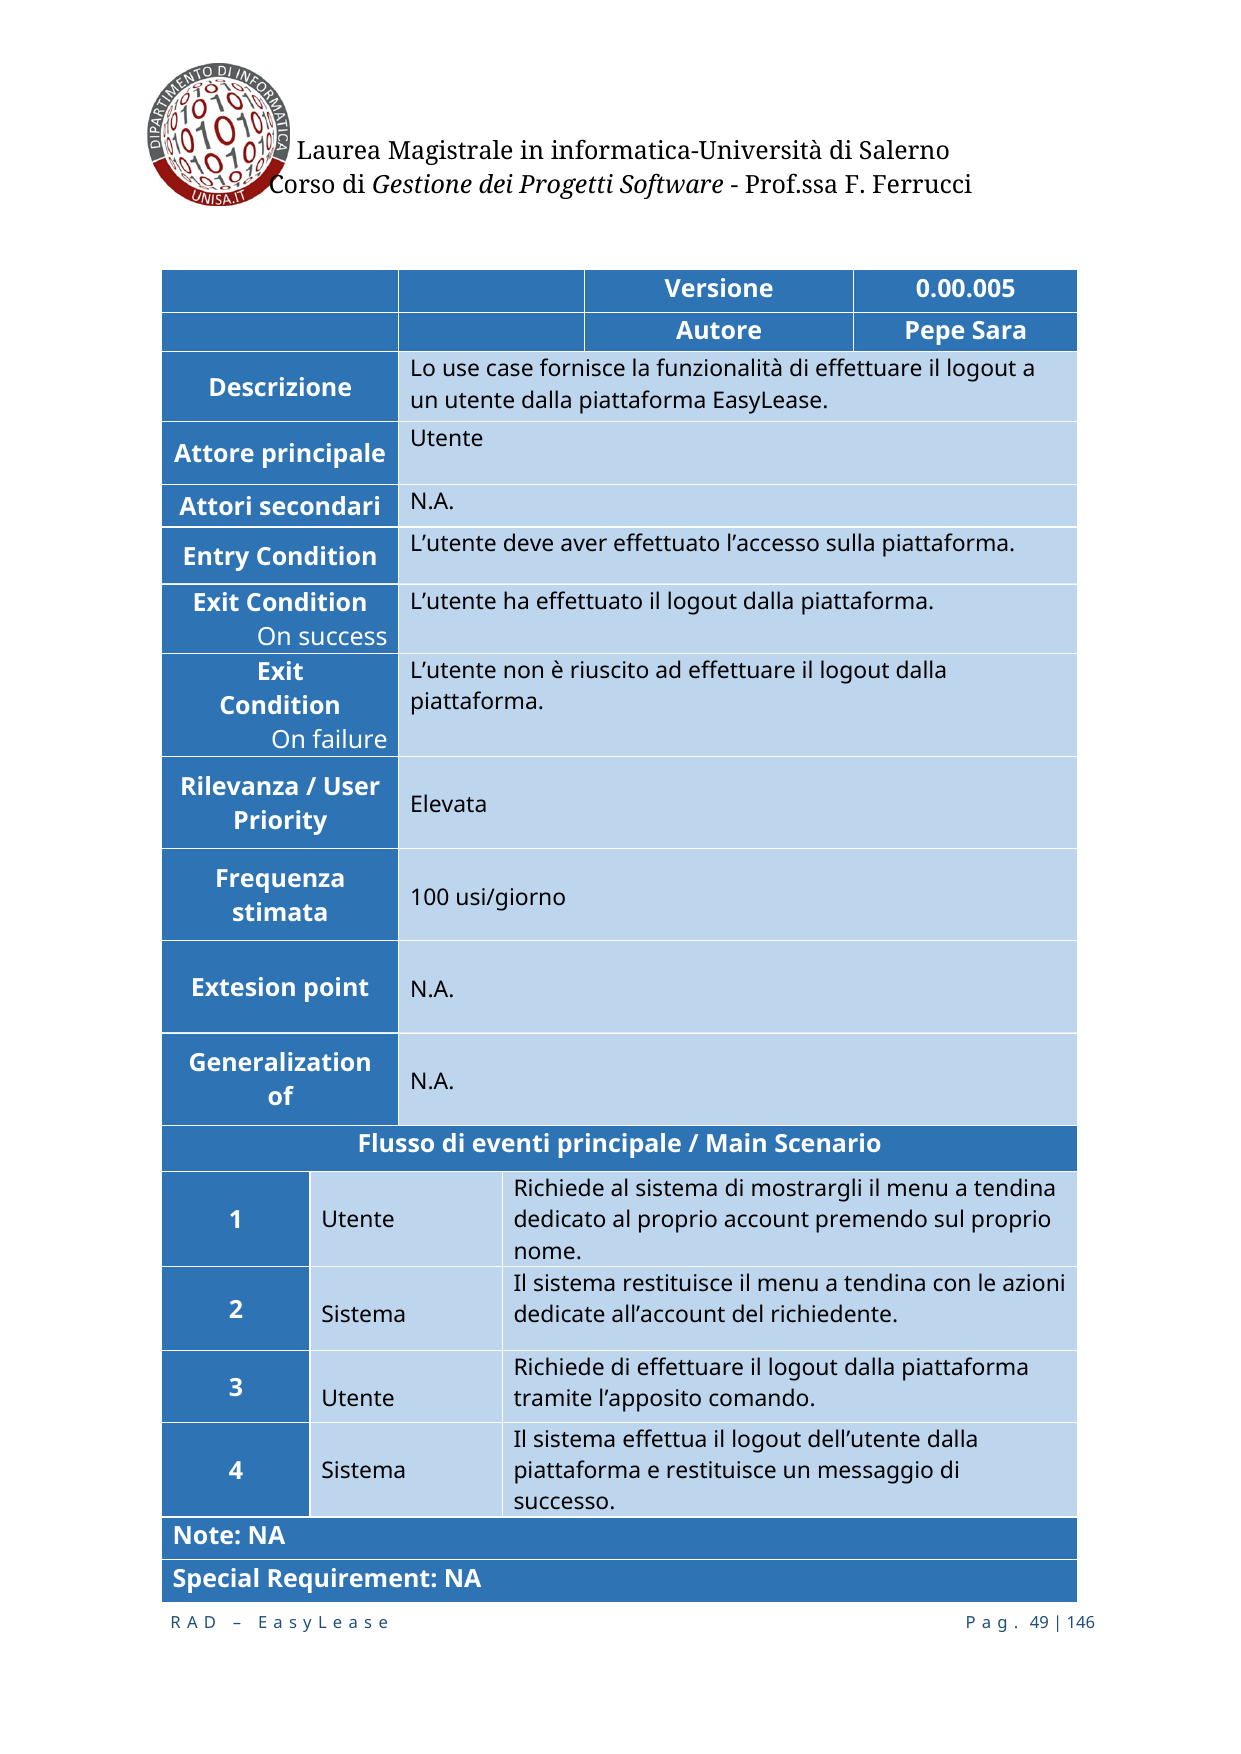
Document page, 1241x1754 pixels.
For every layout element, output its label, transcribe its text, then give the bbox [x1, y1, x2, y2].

table_cell Rilevanza / User Priority [162, 757, 398, 848]
table_cell L’utente deve aver effettuato l’accesso sulla piattaforma. [399, 528, 1077, 583]
table_cell Descrizione [162, 352, 398, 421]
table_cell Exit Condition On success [162, 585, 398, 653]
table_cell 0.00.005 [854, 270, 1077, 312]
table_cell [162, 313, 398, 351]
table_cell Il sistema restituisce il menu a tendina con le azioni dedicate all’account del richiedente. [503, 1267, 1077, 1350]
table_cell Elevata [399, 757, 1077, 848]
table_cell Il sistema effettua il logout dell’utente dalla piattaforma e restituisce un messaggio di successo. [503, 1423, 1077, 1516]
table_cell N.A. [399, 1034, 1077, 1125]
table_cell Sistema [311, 1267, 502, 1350]
picture [147, 63, 290, 206]
table_cell [399, 270, 584, 312]
table_cell Special Requirement: NA [162, 1560, 1077, 1602]
table_cell Attore principale [162, 422, 398, 484]
table_cell Extesion point [162, 941, 398, 1032]
table_cell Utente [311, 1351, 502, 1422]
table_cell [399, 313, 584, 351]
table_cell Lo use case fornisce la funzionalità di effettuare il logout a un utente dalla piattaforma EasyLease. [399, 352, 1077, 421]
table_cell 100 usi/giorno [399, 849, 1077, 940]
table_cell Versione [585, 270, 853, 312]
table_cell Sistema [311, 1423, 502, 1516]
table_cell Utente [399, 422, 1077, 484]
table_cell Generalization of [162, 1034, 398, 1125]
table_cell [162, 270, 398, 312]
table_cell 3 [162, 1351, 309, 1422]
table_cell L’utente ha effettuato il logout dalla piattaforma. [399, 585, 1077, 653]
table_cell N.A. [399, 485, 1077, 526]
table_cell 1 [162, 1172, 309, 1266]
table_cell Utente [311, 1172, 502, 1266]
table_cell Richiede al sistema di mostrargli il menu a tendina dedicato al proprio account premendo sul proprio nome. [503, 1172, 1077, 1266]
table_cell Frequenza stimata [162, 849, 398, 940]
table_cell 4 [162, 1423, 309, 1516]
table_cell L’utente non è riuscito ad effettuare il logout dalla piattaforma. [399, 654, 1077, 756]
table_cell Entry Condition [162, 528, 398, 583]
table_cell Pepe Sara [854, 313, 1077, 351]
table_cell Richiede di effettuare il logout dalla piattaforma tramite l’apposito comando. [503, 1351, 1077, 1422]
table_cell Note: NA [162, 1518, 1077, 1559]
table_cell Exit Condition On failure [162, 654, 398, 756]
table_cell Autore [585, 313, 853, 351]
table_cell Flusso di eventi principale / Main Scenario [162, 1126, 1077, 1171]
table_cell N.A. [399, 941, 1077, 1032]
table_cell Attori secondari [162, 485, 398, 526]
table_cell 2 [162, 1267, 309, 1350]
